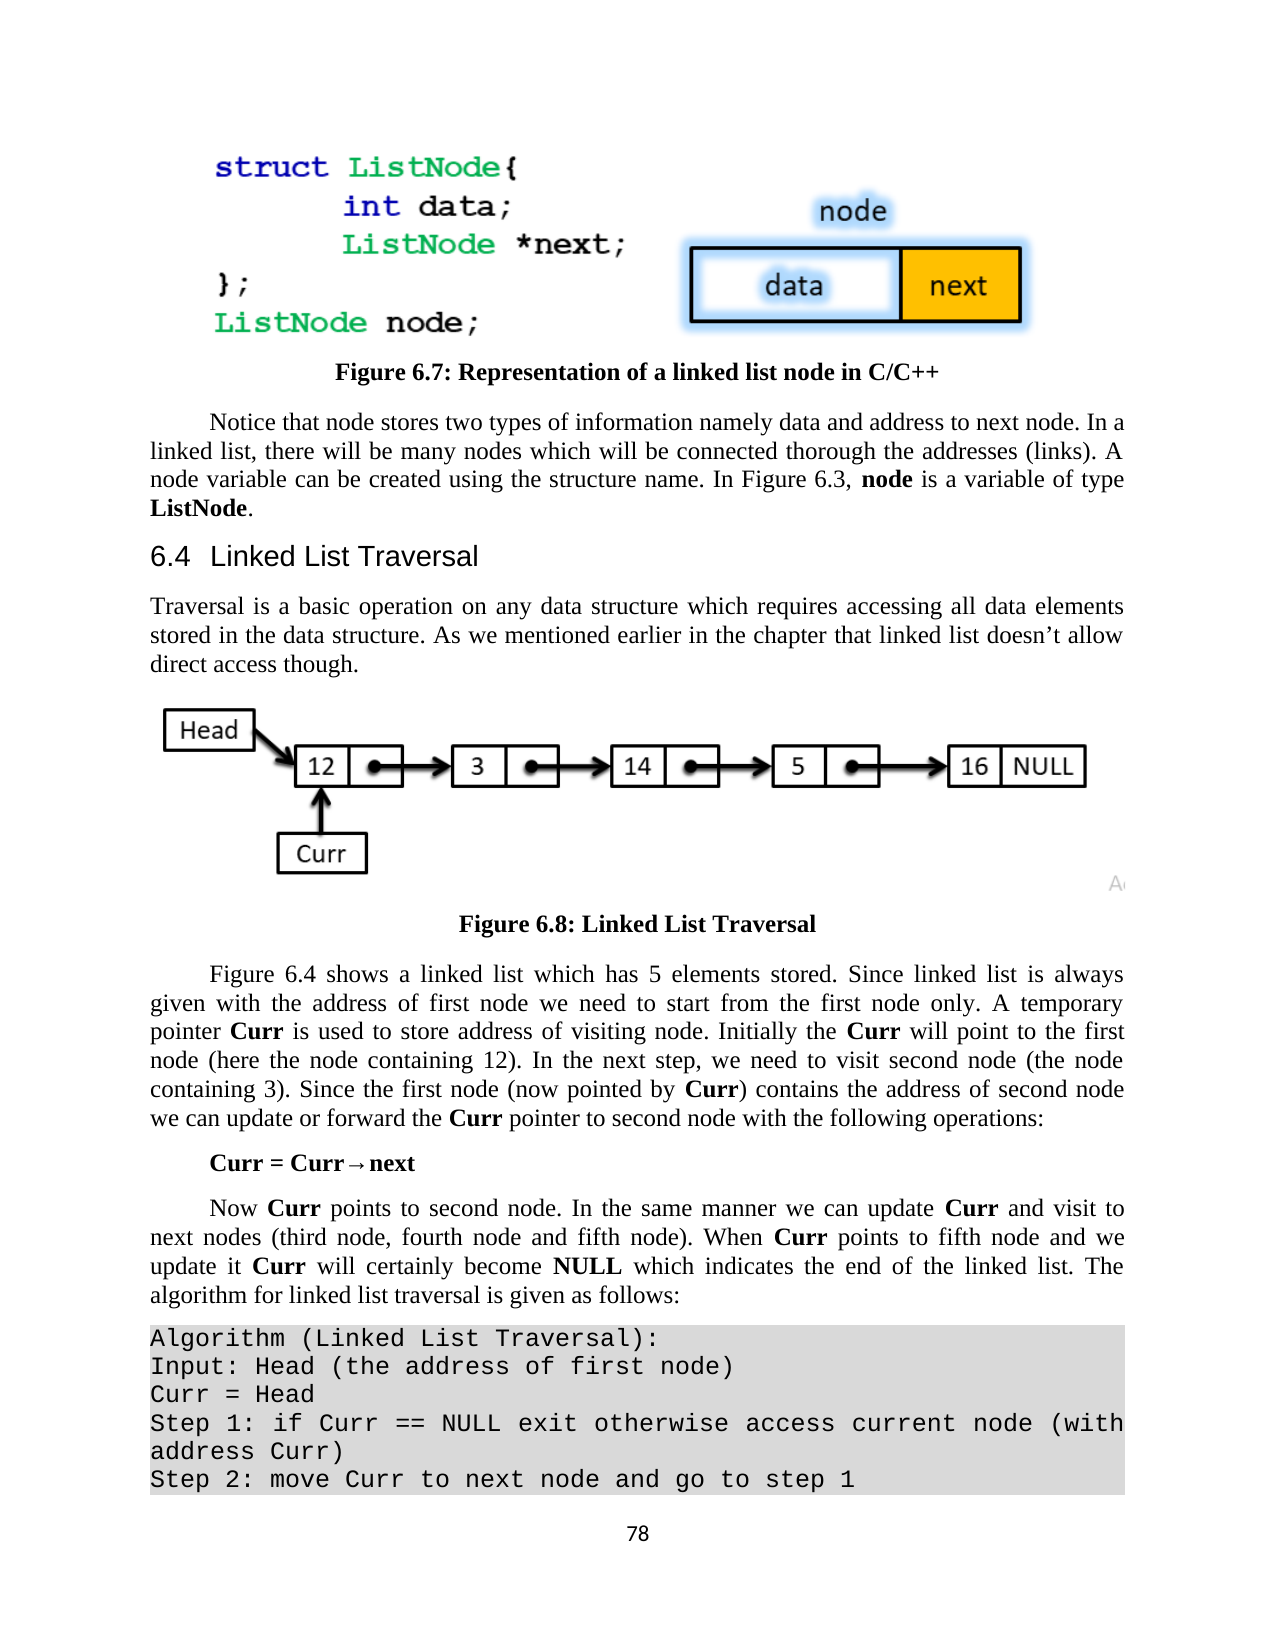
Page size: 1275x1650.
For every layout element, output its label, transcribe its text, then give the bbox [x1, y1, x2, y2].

subtitle Linked List Traversal [150, 539, 1125, 572]
text Step 2: move Curr to next node and go to step 1 [150, 1467, 1125, 1495]
text Now Curr points to second node. In the same manner we can update Curr and visit to next nodes (third node, fourth node and fifth node). When Curr points to fifth node and we update it Curr will certainly become NULL which indicates the end of the linked list. The algorithm for linked list traversal is given as follows: [150, 1193, 1125, 1308]
picture [209, 150, 1066, 341]
text Curr = Currnext [150, 1148, 1125, 1177]
text Curr = Head [150, 1382, 1125, 1410]
text Figure 6.4 shows a linked list which has 5 elements stored. Since linked list is always given with the address of first node we need to start from the first node only. A temporary pointer Curr is used to store address of visiting node. Initially the Curr will point to the first node (here the node containing 12). In the next step, we need to visit second node (the node containing 3). Since the first node (now pointed by Curr) contains the address of second node we can update or forward the Curr pointer to second node with the following operations: [150, 959, 1125, 1131]
text Figure 6.8: Linked List Traversal [150, 909, 1125, 938]
text Algorithm (Linked List Traversal): [150, 1325, 1125, 1353]
picture [150, 694, 1125, 893]
text Notice that node stores two types of information namely data and address to next node. In a linked list, there will be many nodes which will be connected thorough the addresses (links). A node variable can be created using the structure name. In Figure 6.3, node is a variable of type ListNode. [150, 407, 1125, 522]
text Input: Head (the address of first node) [150, 1353, 1125, 1382]
text Figure 6.7: Representation of a linked list node in C/C++ [150, 357, 1125, 386]
text Traversal is a basic operation on any data structure which requires accessing all data elements stored in the data structure. As we mentioned earlier in the chapter that linked list doesn’t allow direct access though. [150, 591, 1125, 678]
text Step 1: if Curr == NULL exit otherwise access current node (with address Curr) [150, 1410, 1125, 1467]
